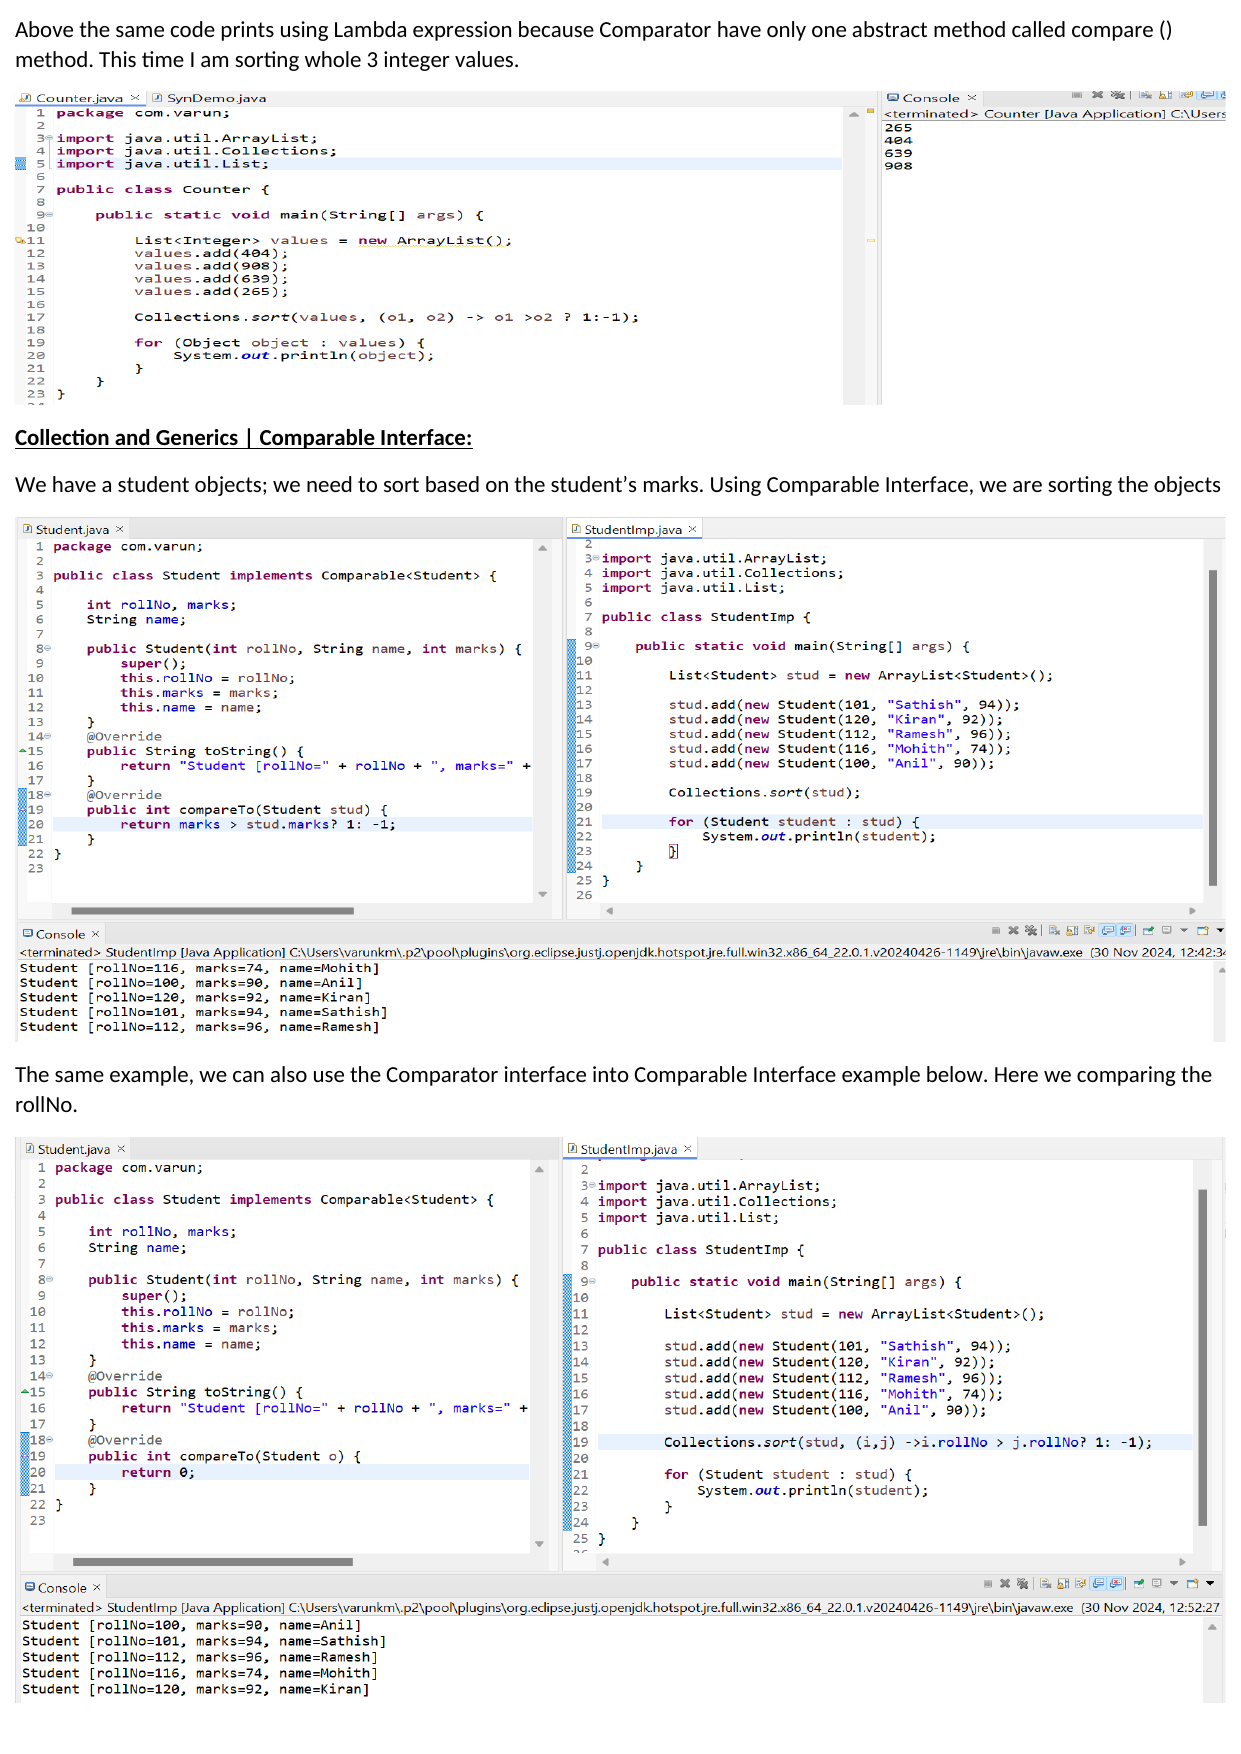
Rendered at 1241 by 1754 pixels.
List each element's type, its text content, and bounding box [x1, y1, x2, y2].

picture [14, 517, 1226, 1042]
picture [14, 1137, 1226, 1703]
text We have a student objects; we need to sort based on the student’s marks. Using Comparable Interface, we are sorting the objects [15, 470, 1226, 498]
text Collection and Generics | Comparable Interface: [15, 423, 1226, 452]
picture [14, 91, 1226, 405]
text The same example, we can also use the Comparator interface into Comparable Interface example below. Here we comparing the rollNo. [15, 1060, 1226, 1118]
text Above the same code prints using Lambda expression because Comparator have only one abstract method called compare () method. This time I am sorting whole 3 integer values. [15, 15, 1226, 73]
